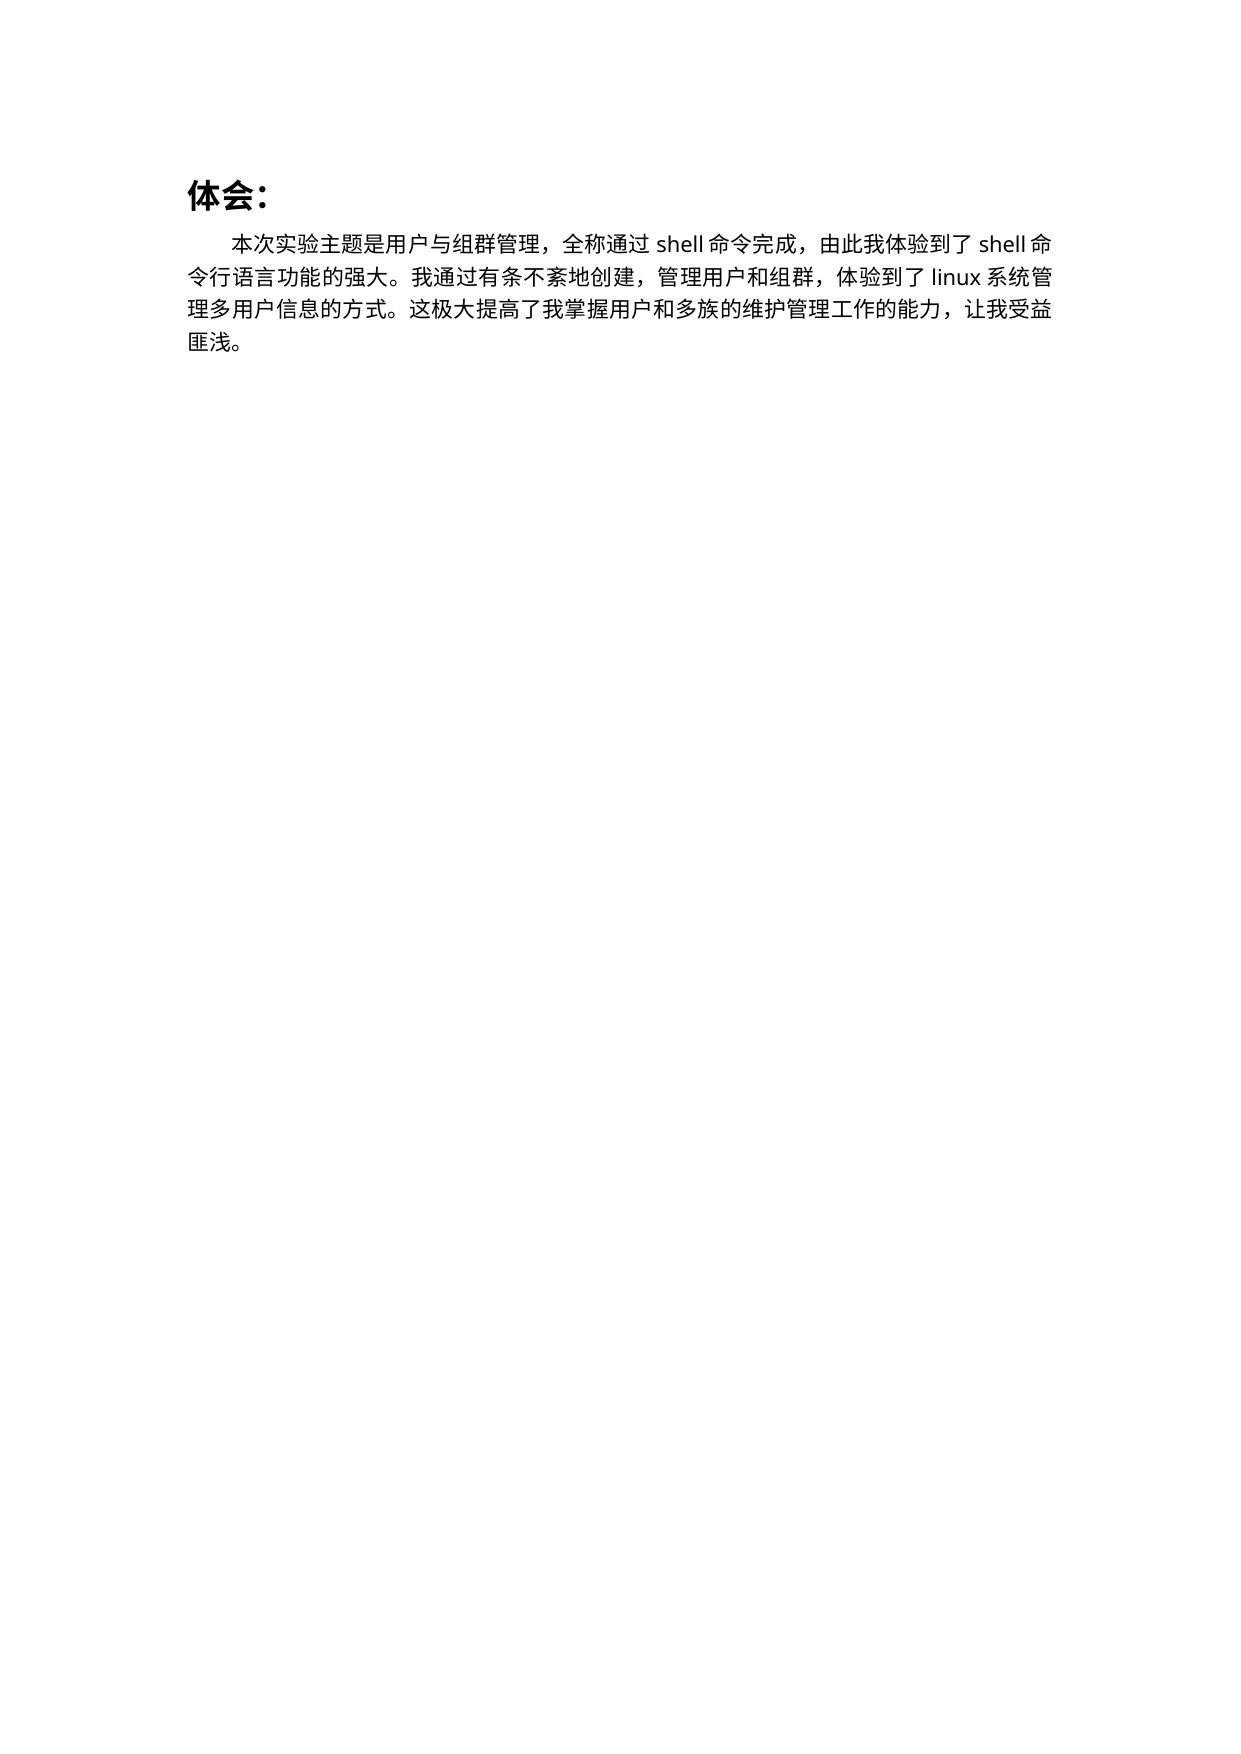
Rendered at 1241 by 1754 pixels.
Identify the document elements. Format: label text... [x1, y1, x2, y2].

text 体会： [187, 162, 1053, 227]
text 本次实验主题是用户与组群管理，全称通过shell命令完成，由此我体验到了shell命令行语言功能的强大。我通过有条不紊地创建，管理用户和组群，体验到了linux系统管理多用户信息的方式。这极大提高了我掌握用户和多族的维护管理工作的能力，让我受益匪浅。 [187, 227, 1053, 357]
